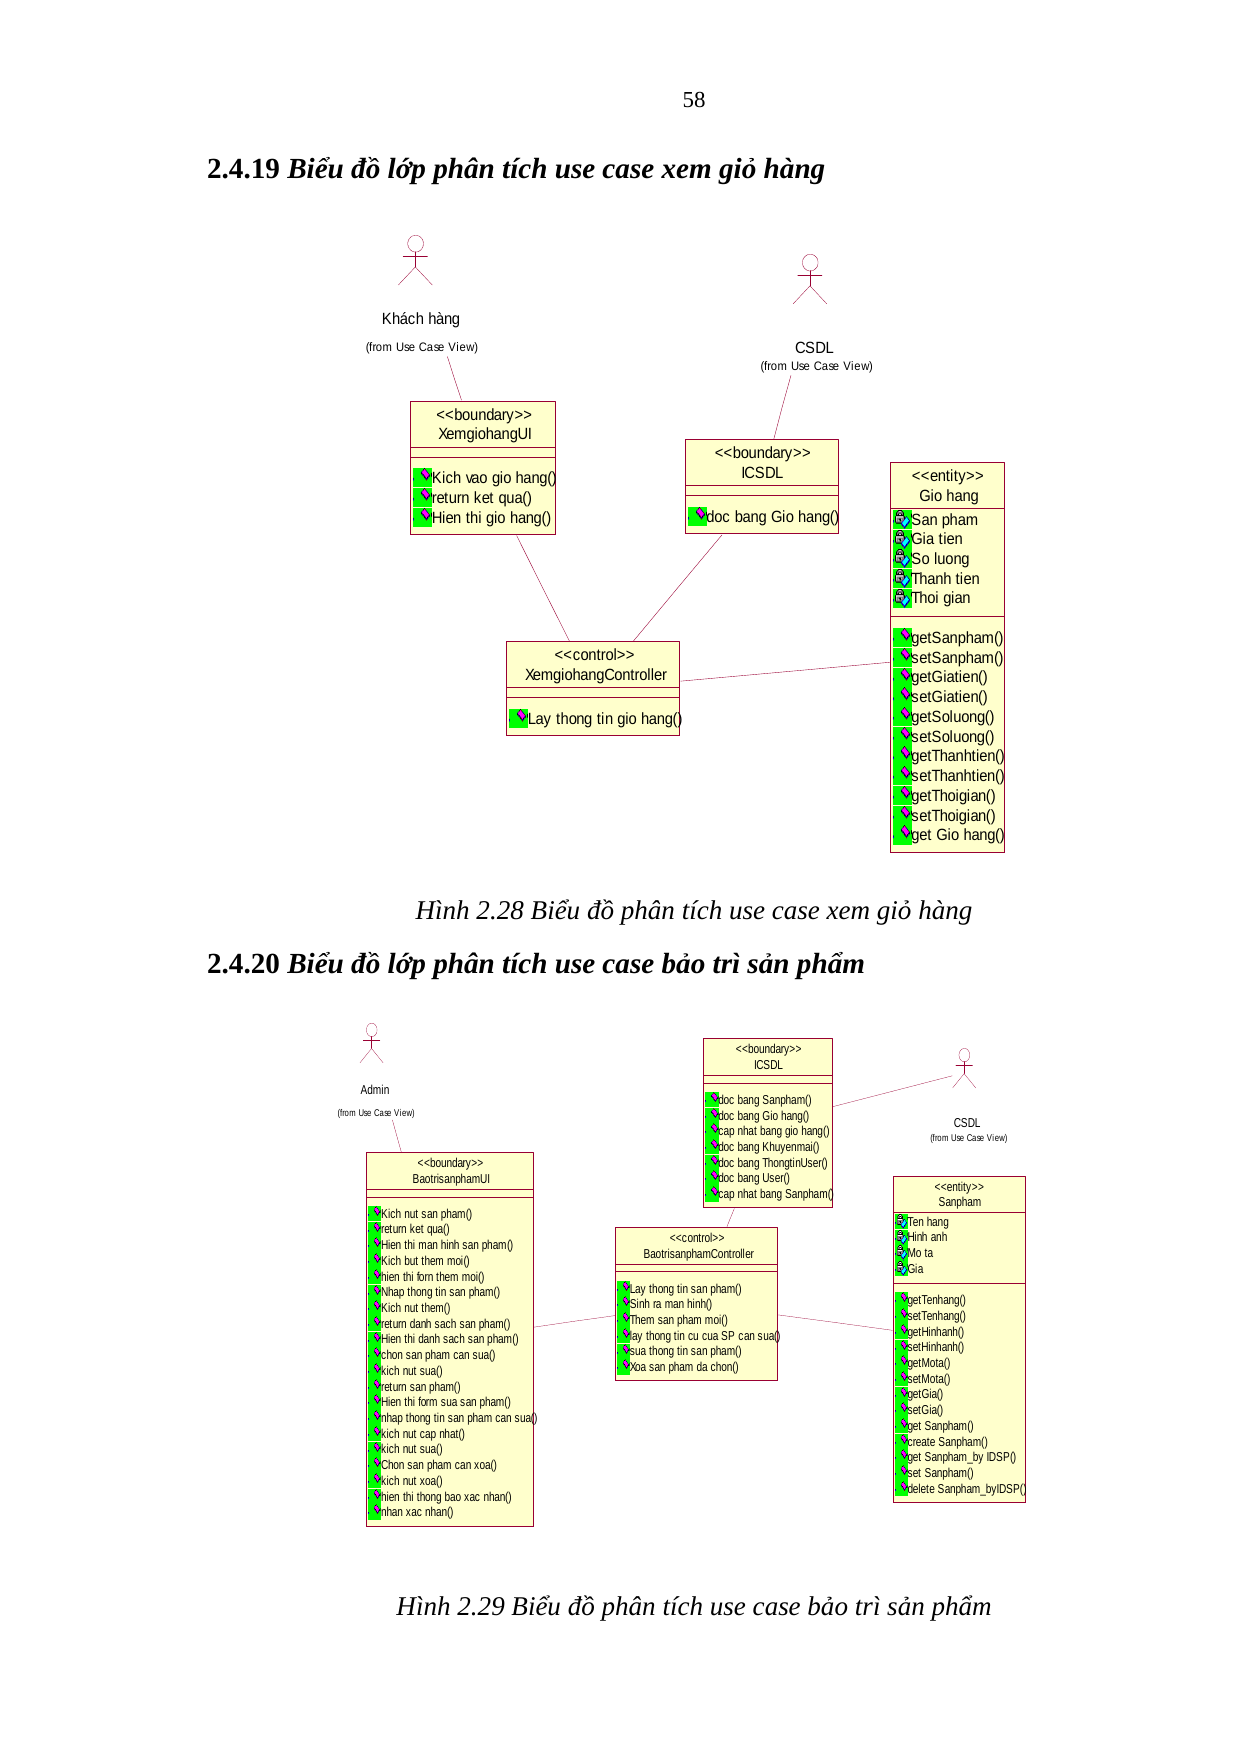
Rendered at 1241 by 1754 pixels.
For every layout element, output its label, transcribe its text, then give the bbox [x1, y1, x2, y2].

subtitle Biểu đồ lớp phân tích use case bảo trì sản phẩm [207, 946, 1122, 979]
subtitle Biểu đồ lớp phân tích use case xem giỏ hàng [207, 152, 1122, 185]
